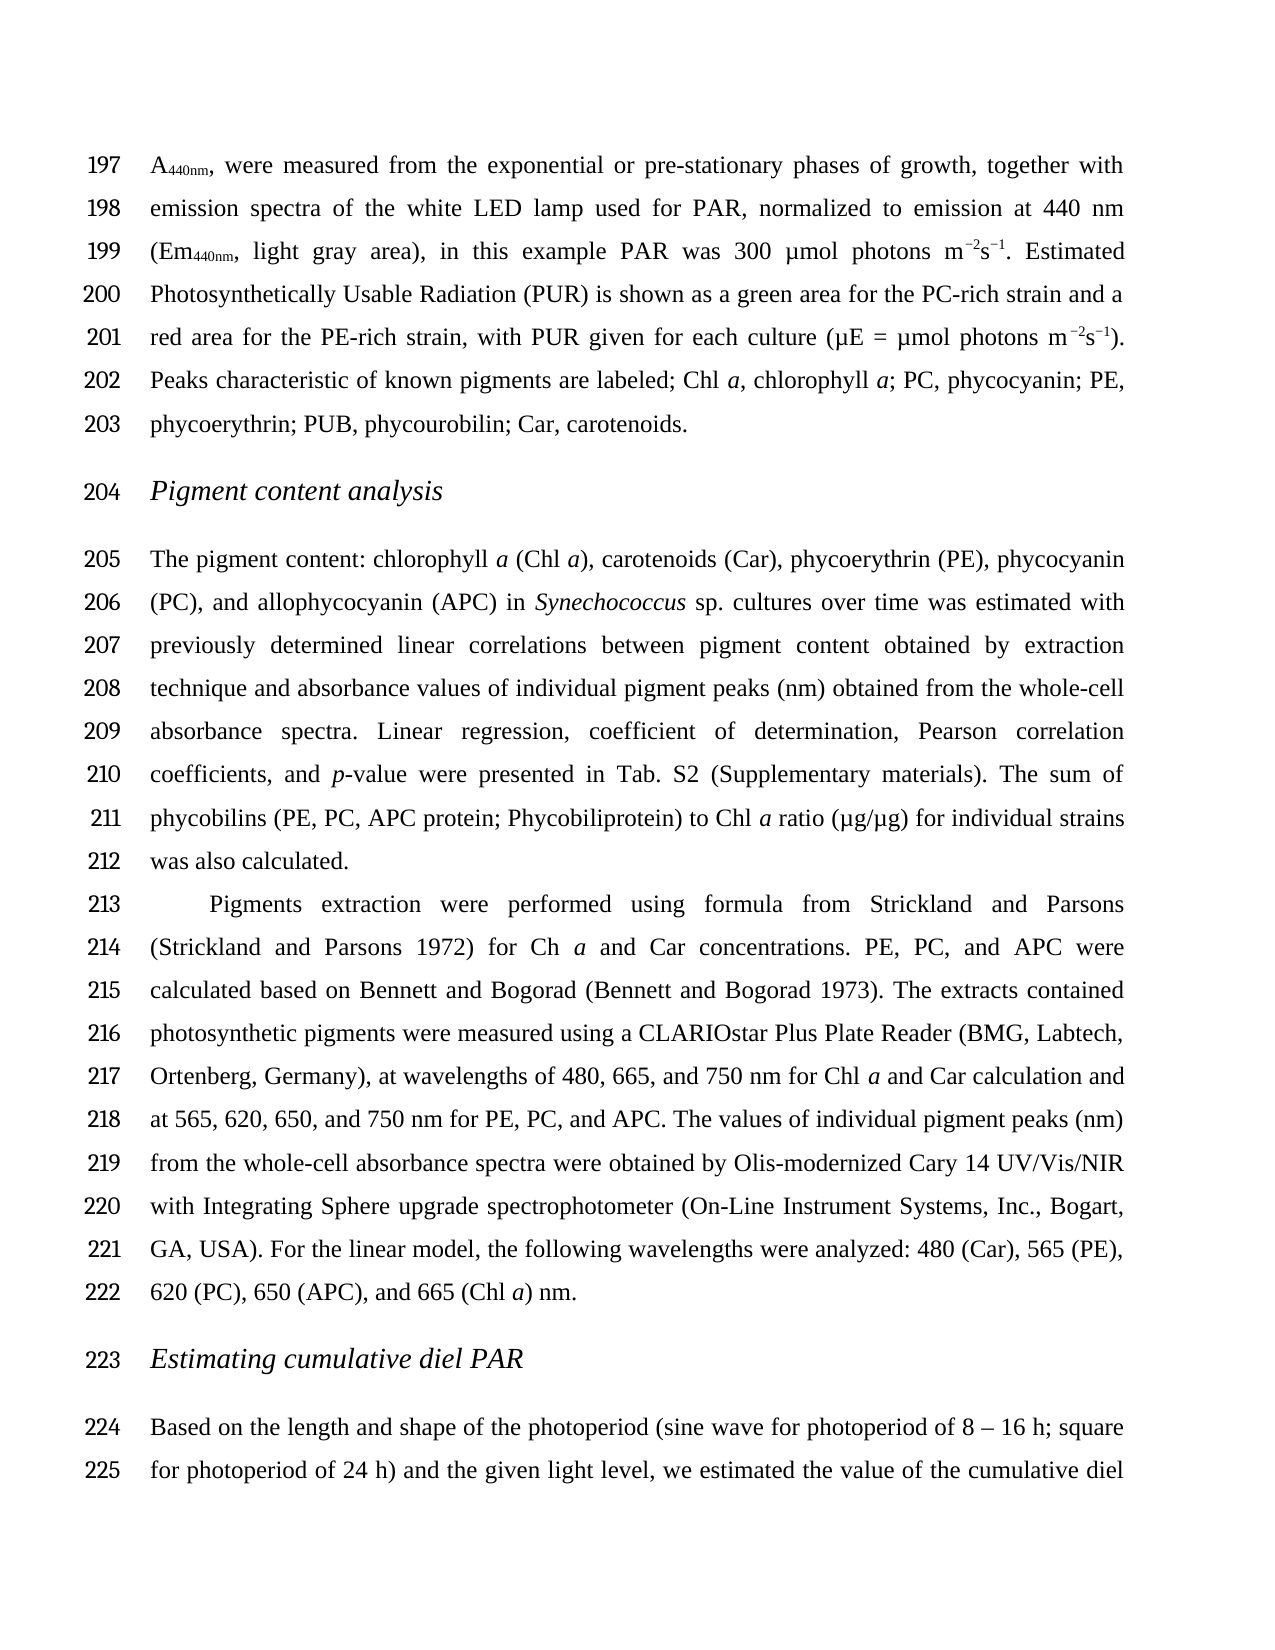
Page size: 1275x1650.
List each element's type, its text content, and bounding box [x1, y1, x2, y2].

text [150, 150, 1125, 437]
subtitle Pigment content analysis [150, 473, 1125, 506]
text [150, 1412, 1125, 1484]
subtitle Estimating cumulative diel PAR [150, 1341, 1125, 1374]
text Pigments extraction were performed using formula from Strickland and Parsons (Strickland and Parsons 1972) for Ch a and Car concentrations. PE, PC, and APC were calculated based on Bennett and Bogorad (Bennett and Bogorad 1973). The extracts contained photosynthetic pigments were measured using a CLARIOstar Plus Plate Reader (BMG, Labtech, Ortenberg, Germany), at wavelengths of 480, 665, and 750 nm for Chl a and Car calculation and at 565, 620, 650, and 750 nm for PE, PC, and APC. The values of individual pigment peaks (nm) from the whole-cell absorbance spectra were obtained by Olis-modernized Cary 14 UV/Vis/NIR with Integrating Sphere upgrade spectrophotometer (On-Line Instrument Systems, Inc., Bogart, GA, USA). For the linear model, the following wavelengths were analyzed: 480 (Car), 565 (PE), 620 (PC), 650 (APC), and 665 (Chl a) nm. [150, 889, 1125, 1306]
text The pigment content: chlorophyll a (Chl a), carotenoids (Car), phycoerythrin (PE), phycocyanin (PC), and allophycocyanin (APC) in Synechococcus sp. cultures over time was estimated with previously determined linear correlations between pigment content obtained by extraction technique and absorbance values of individual pigment peaks (nm) obtained from the whole-cell absorbance spectra. Linear regression, coefficient of determination, Pearson correlation coefficients, and p-value were presented in Tab. S2 (Supplementary materials). The sum of phycobilins (PE, PC, APC protein; Phycobiliprotein) to Chl a ratio (µg/µg) for individual strains was also calculated. [150, 544, 1125, 874]
